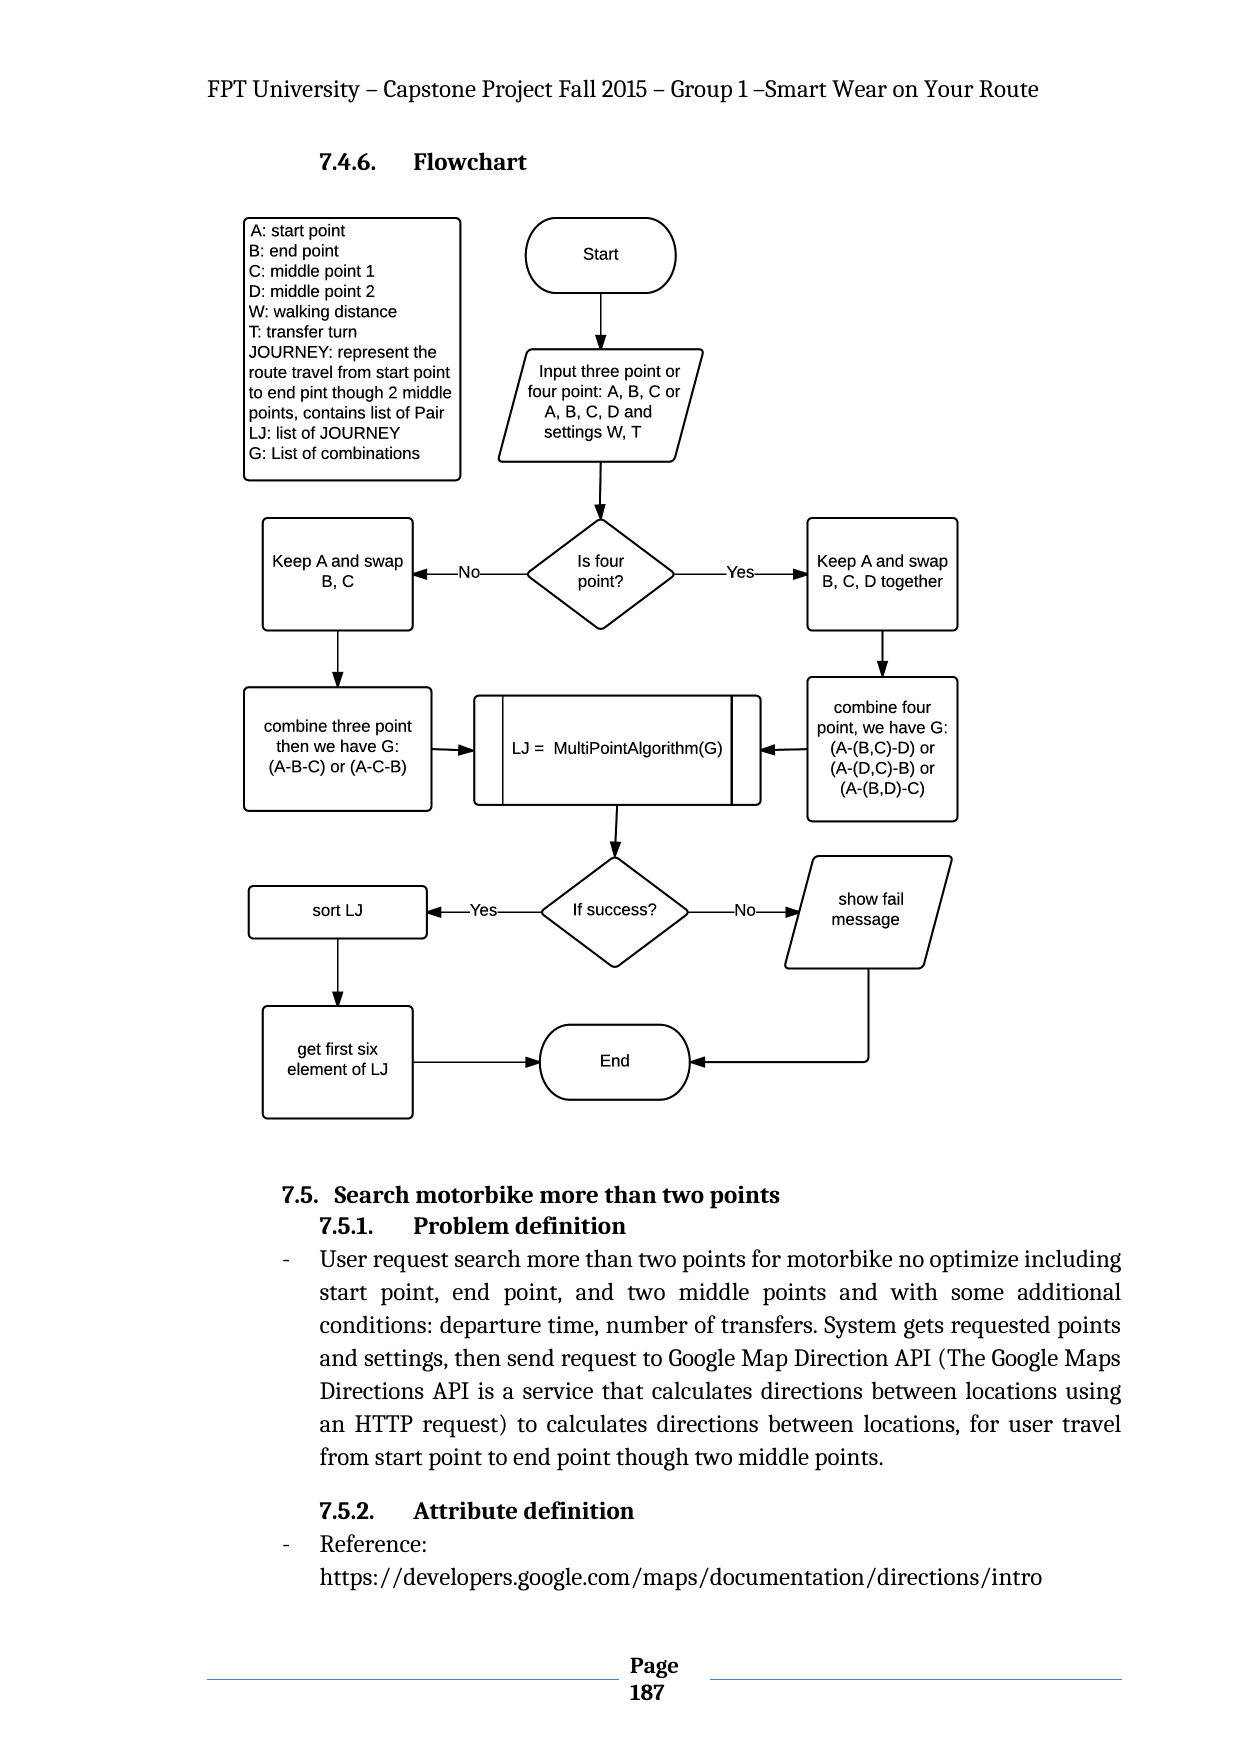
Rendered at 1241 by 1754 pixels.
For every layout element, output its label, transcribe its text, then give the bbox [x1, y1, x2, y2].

subtitle Flowchart [319, 148, 1122, 176]
list User request search more than two points for motorbike no optimize including start point, end point, and two middle points and with some additional conditions: departure time, number of transfers. System gets requested points and settings, then send request to Google Map Direction API (The Google Maps Directions API is a service that calculates directions between locations using an HTTP request) to calculates directions between locations, for user travel from start point to end point though two middle points. [282, 1245, 1122, 1472]
picture [206, 180, 995, 1156]
subtitle Search motorbike more than two points [282, 1181, 1122, 1209]
list Reference: https://developers.google.com/maps/documentation/directions/intro [282, 1530, 1122, 1592]
subtitle Problem definition [319, 1212, 1122, 1241]
subtitle Attribute definition [319, 1497, 1122, 1526]
